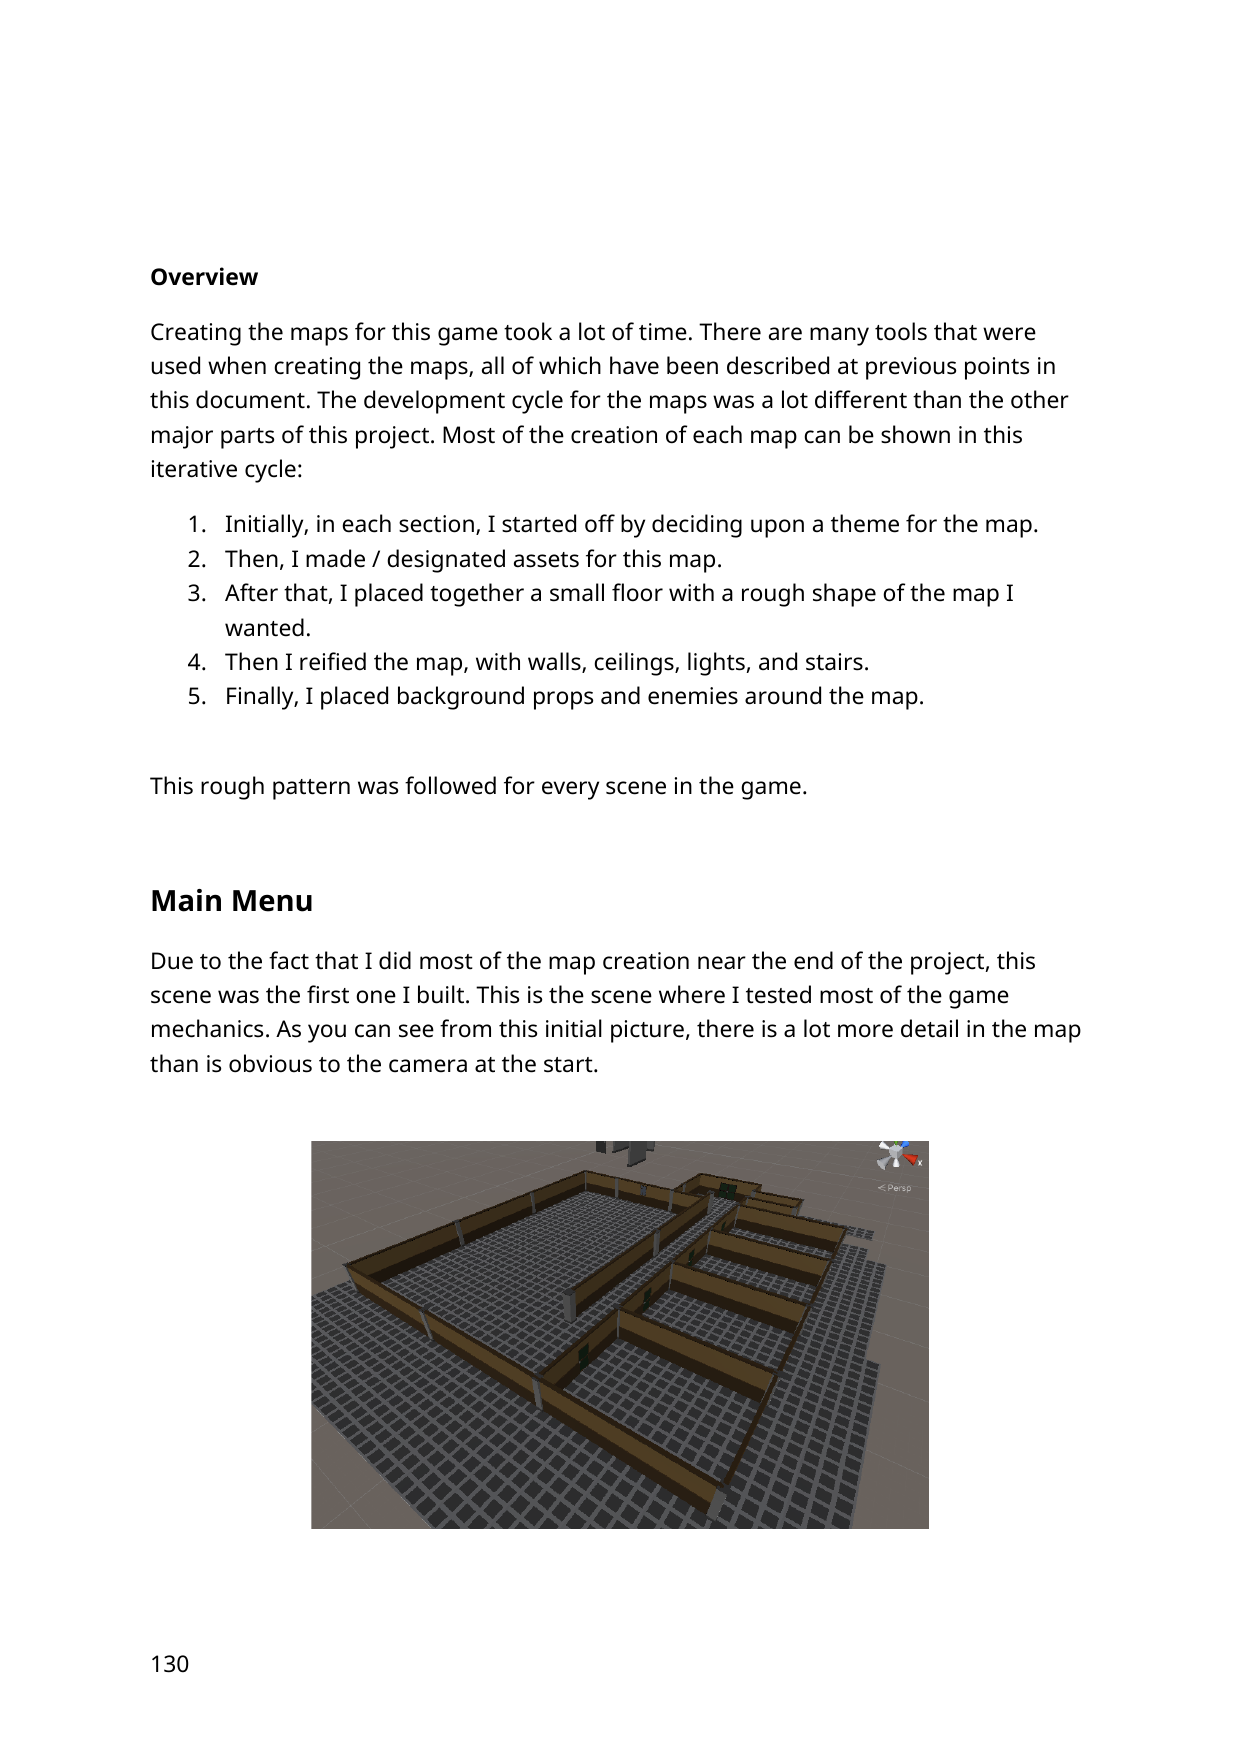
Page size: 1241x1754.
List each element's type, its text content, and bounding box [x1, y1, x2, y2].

text Overview [150, 260, 1090, 292]
text This rough pattern was followed for every scene in the game. [150, 770, 1090, 801]
text Main Menu [150, 880, 1090, 920]
list Then I reified the map, with walls, ceilings, lights, and stairs. [187, 646, 1090, 677]
list Then, I made / designated assets for this map. [187, 543, 1090, 574]
text Due to the fact that I did most of the map creation near the end of the project, this scene was the first one I built. This is the scene where I tested most of the game mechanics. As you can see from this initial picture, there is a lot more detail in the map than is obvious to the camera at the start. [150, 945, 1090, 1079]
picture [311, 1141, 929, 1529]
list Initially, in each section, I started off by deciding upon a theme for the map. [187, 508, 1090, 539]
text Creating the maps for this game took a lot of time. There are many tools that were used when creating the maps, all of which have been described at previous points in this document. The development cycle for the maps was a lot different than the other major parts of this project. Most of the creation of each map can be shown in this iterative cycle: [150, 316, 1090, 484]
list After that, I placed together a small floor with a rough shape of the map I wanted. [187, 577, 1090, 643]
list Finally, I placed background props and enemies around the map. [187, 680, 1090, 711]
